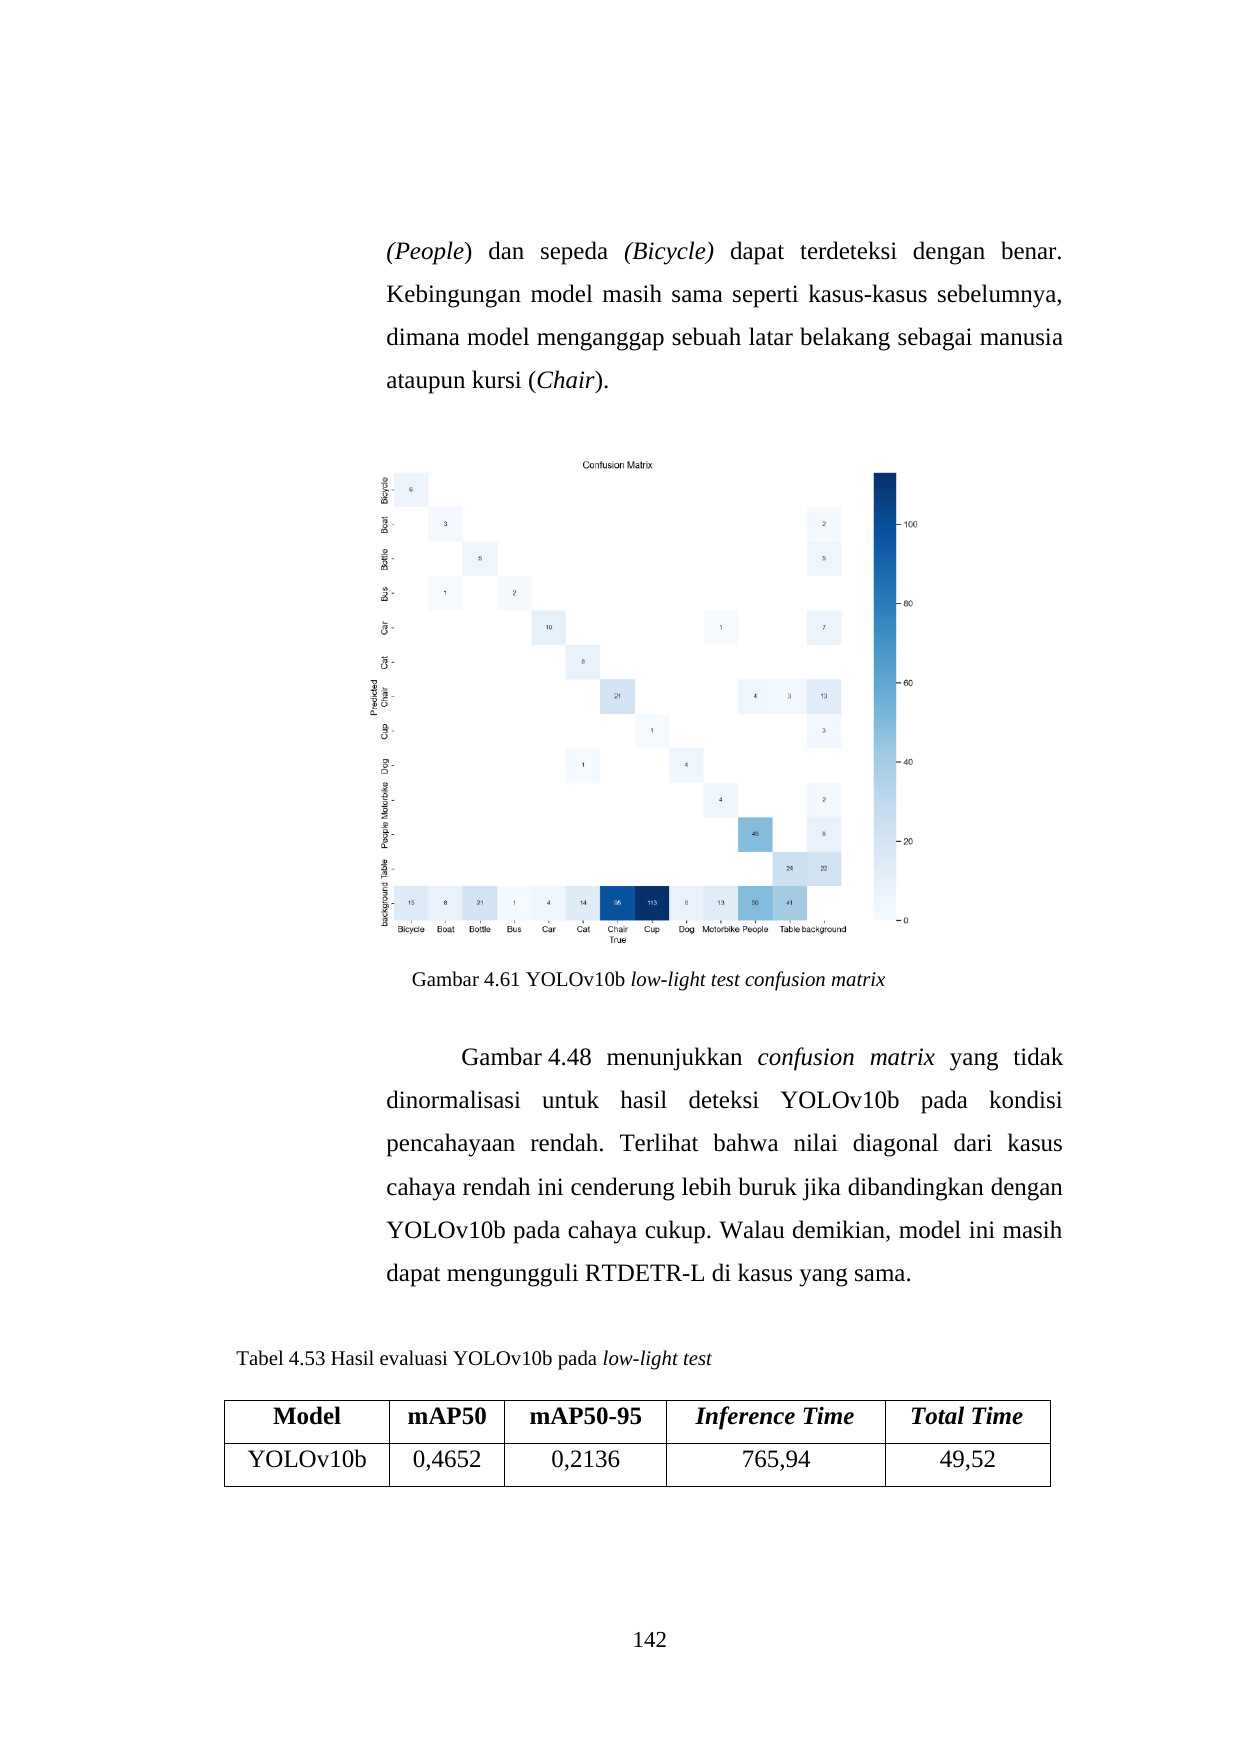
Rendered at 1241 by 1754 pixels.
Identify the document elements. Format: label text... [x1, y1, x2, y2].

table_header mAP50-95 [505, 1401, 666, 1443]
table_cell 0,4652 [390, 1444, 504, 1486]
table_cell YOLOv10b [225, 1444, 389, 1486]
table_header Inference Time [667, 1401, 885, 1443]
table_header Model [225, 1401, 389, 1443]
table_cell 49,52 [886, 1444, 1050, 1486]
table_header mAP50 [390, 1401, 504, 1443]
table_cell 765,94 [667, 1444, 885, 1486]
table_header Total Time [886, 1401, 1050, 1443]
text Gambar 4.48 menunjukkan confusion matrix yang tidak dinormalisasi untuk hasil deteksi YOLOv10b pada kondisi pencahayaan rendah. Terlihat bahwa nilai diagonal dari kasus cahaya rendah ini cenderung lebih buruk jika dibandingkan dengan YOLOv10b pada cahaya cukup. Walau demikian, model ini masih dapat mengungguli RTDETR-L di kasus yang sama. [386, 1042, 1063, 1287]
table_cell 0,2136 [505, 1444, 666, 1486]
picture [311, 451, 981, 954]
